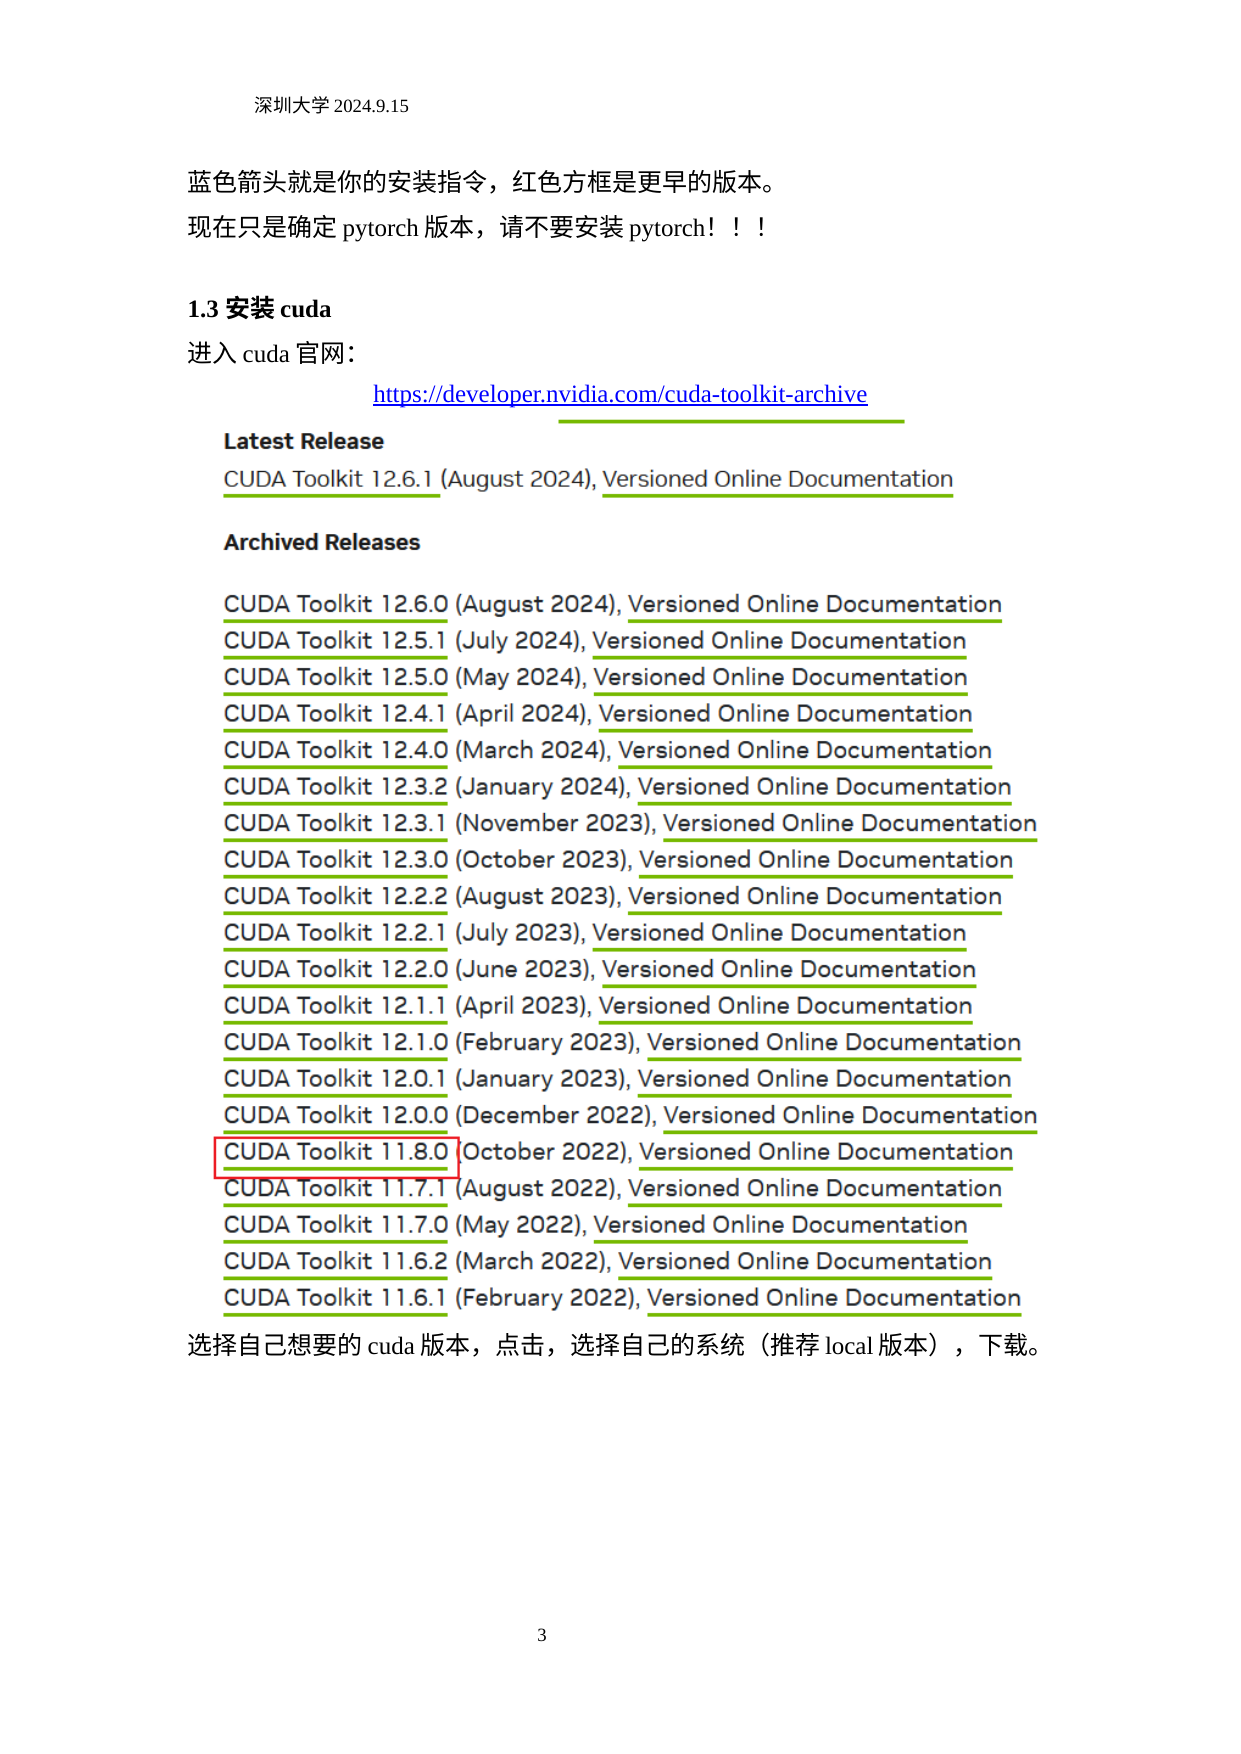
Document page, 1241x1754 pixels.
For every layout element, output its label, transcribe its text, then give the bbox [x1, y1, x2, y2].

text 蓝色箭头就是你的安装指令，红色方框是更早的版本。 [187, 162, 1053, 198]
text 现在只是确定pytorch版本，请不要安装pytorch！！！ [187, 207, 1053, 243]
text 1.3 安装cuda [187, 288, 1053, 325]
text https://developer.nvidia.com/cuda-toolkit-archive [187, 379, 1053, 408]
picture [187, 415, 1085, 1318]
text 选择自己想要的cuda版本，点击，选择自己的系统（推荐local版本），下载。 [187, 1325, 1053, 1361]
text 进入cuda官网： [187, 334, 1053, 370]
